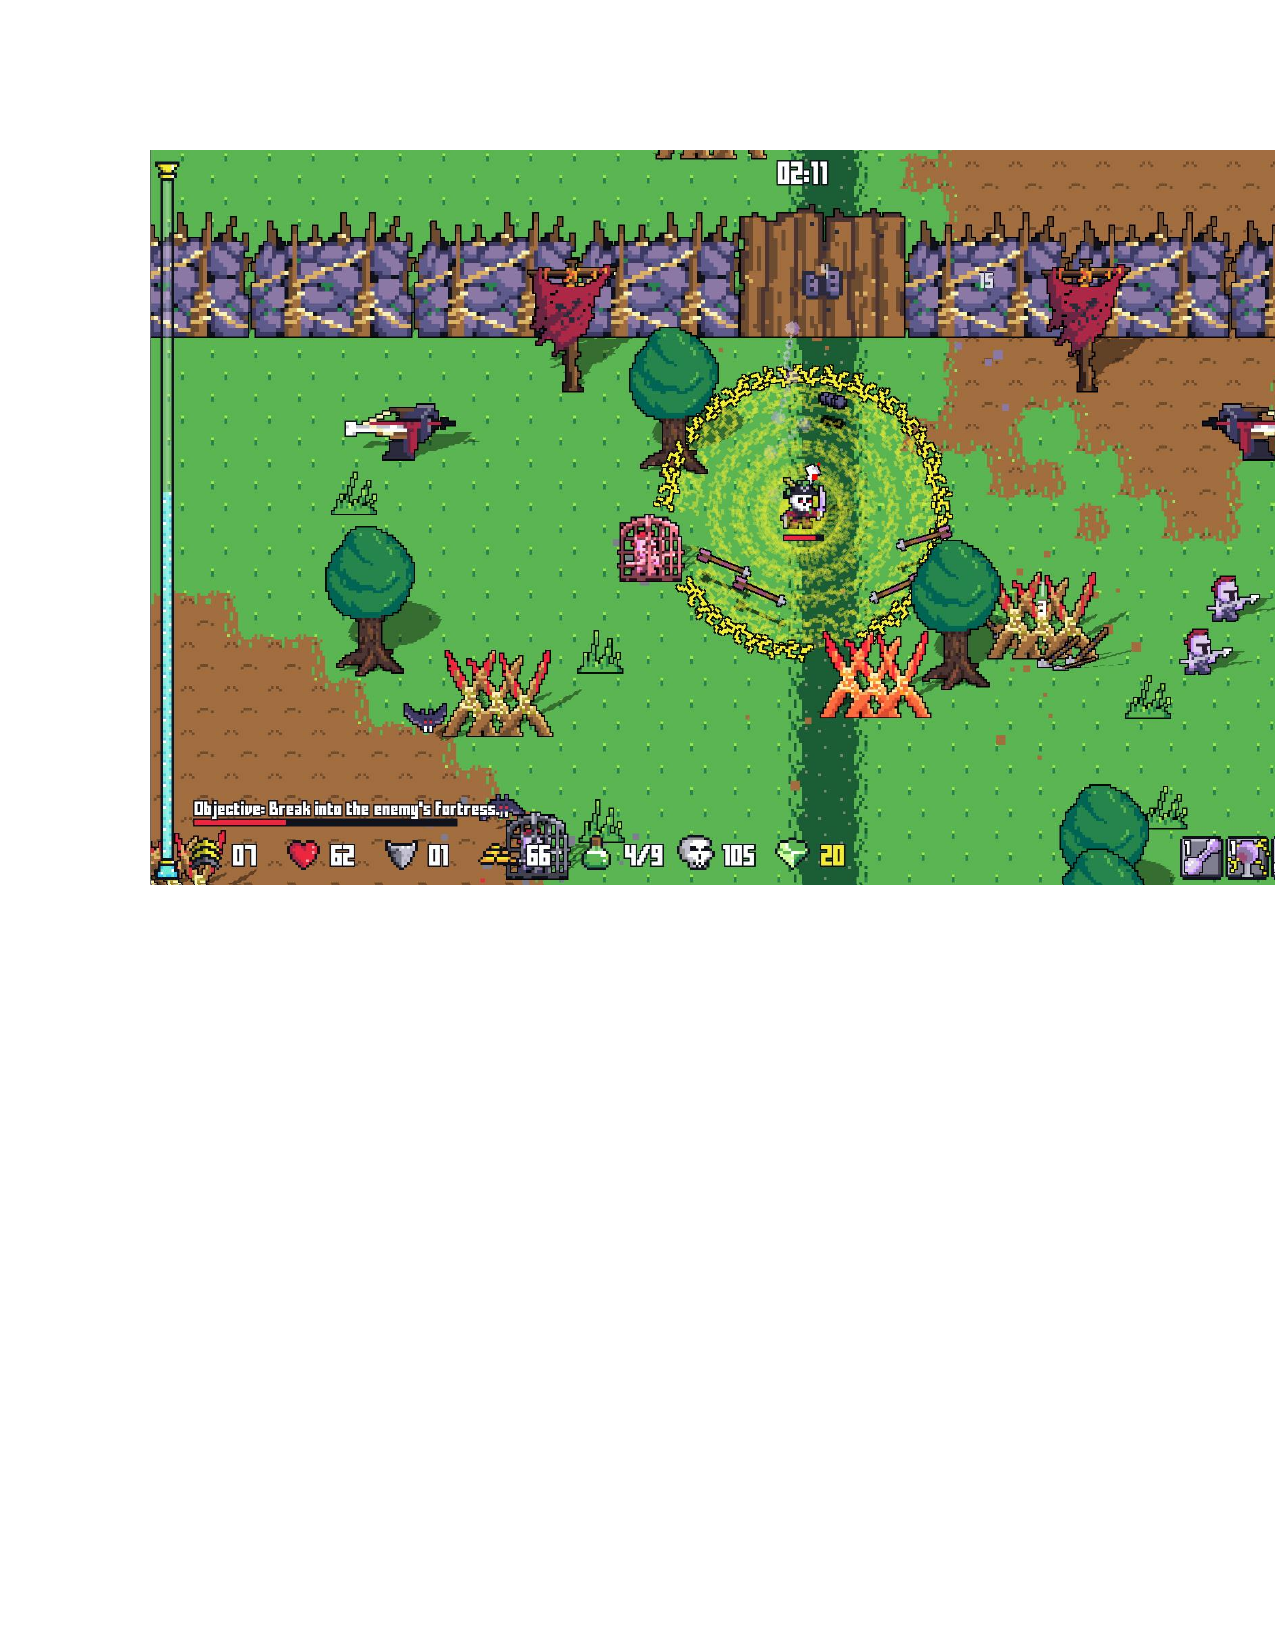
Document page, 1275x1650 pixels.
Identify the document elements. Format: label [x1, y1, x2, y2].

picture [150, 150, 1275, 885]
